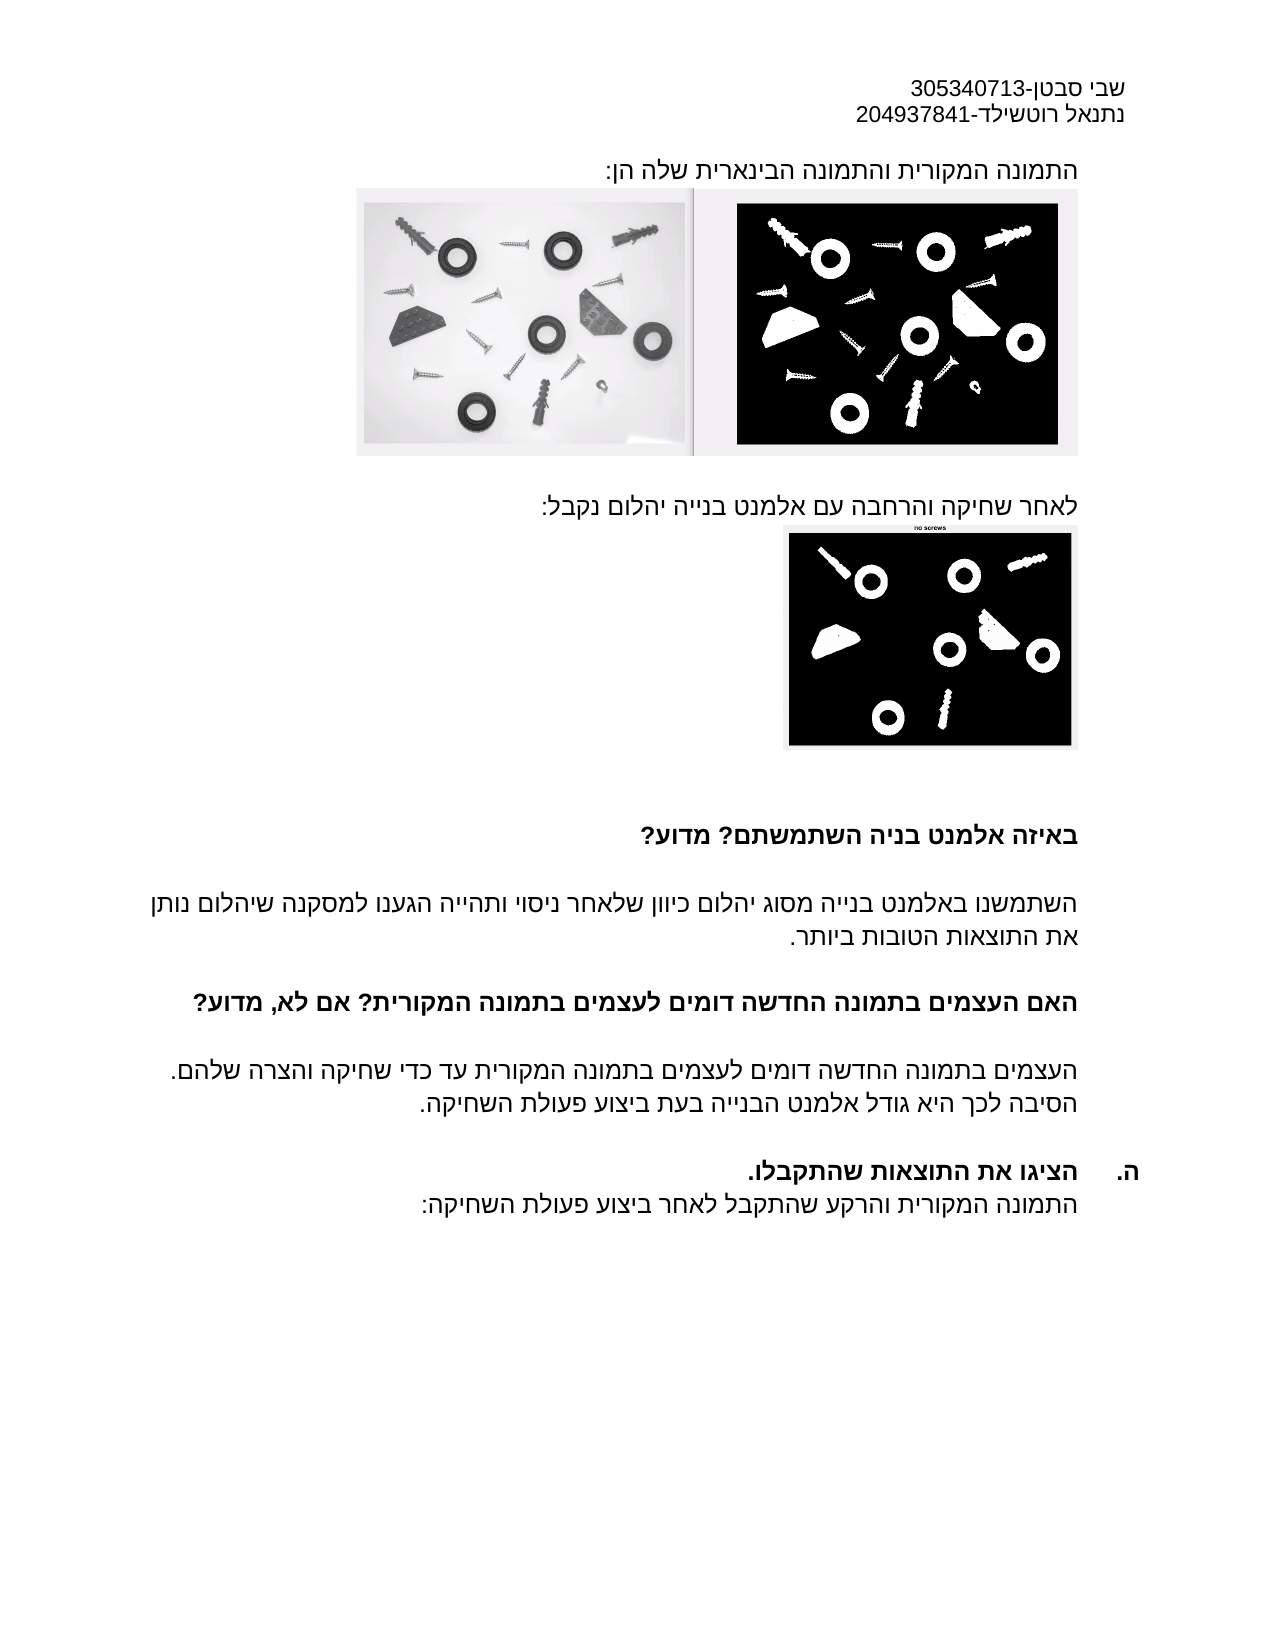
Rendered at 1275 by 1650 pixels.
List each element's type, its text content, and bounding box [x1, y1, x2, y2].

list לאחר שחיקה והרחבה עם אלמנט בנייה יהלום נקבל: [150, 492, 1078, 521]
list השתמשנו באלמנט בנייה מסוג יהלום כיוון שלאחר ניסוי ותהייה הגענו למסקנה שיהלום נותן את התוצאות הטובות ביותר. [150, 889, 1078, 951]
list הציגו את התוצאות שהתקבלו. [150, 1157, 1116, 1186]
list העצמים בתמונה החדשה דומים לעצמים בתמונה המקורית עד כדי שחיקה והצרה שלהם.הסיבה לכך היא גודל אלמנט הבנייה בעת ביצוע פעולת השחיקה. [150, 1056, 1078, 1117]
list האם העצמים בתמונה החדשה דומים לעצמים בתמונה המקורית? אם לא, מדוע? [150, 988, 1078, 1016]
picture [783, 525, 1079, 750]
list באיזה אלמנט בניה השתמשתם? מדוע? [150, 821, 1078, 850]
picture [356, 188, 1079, 456]
list התמונה המקורית והרקע שהתקבל לאחר ביצוע פעולת השחיקה: [150, 1190, 1078, 1218]
